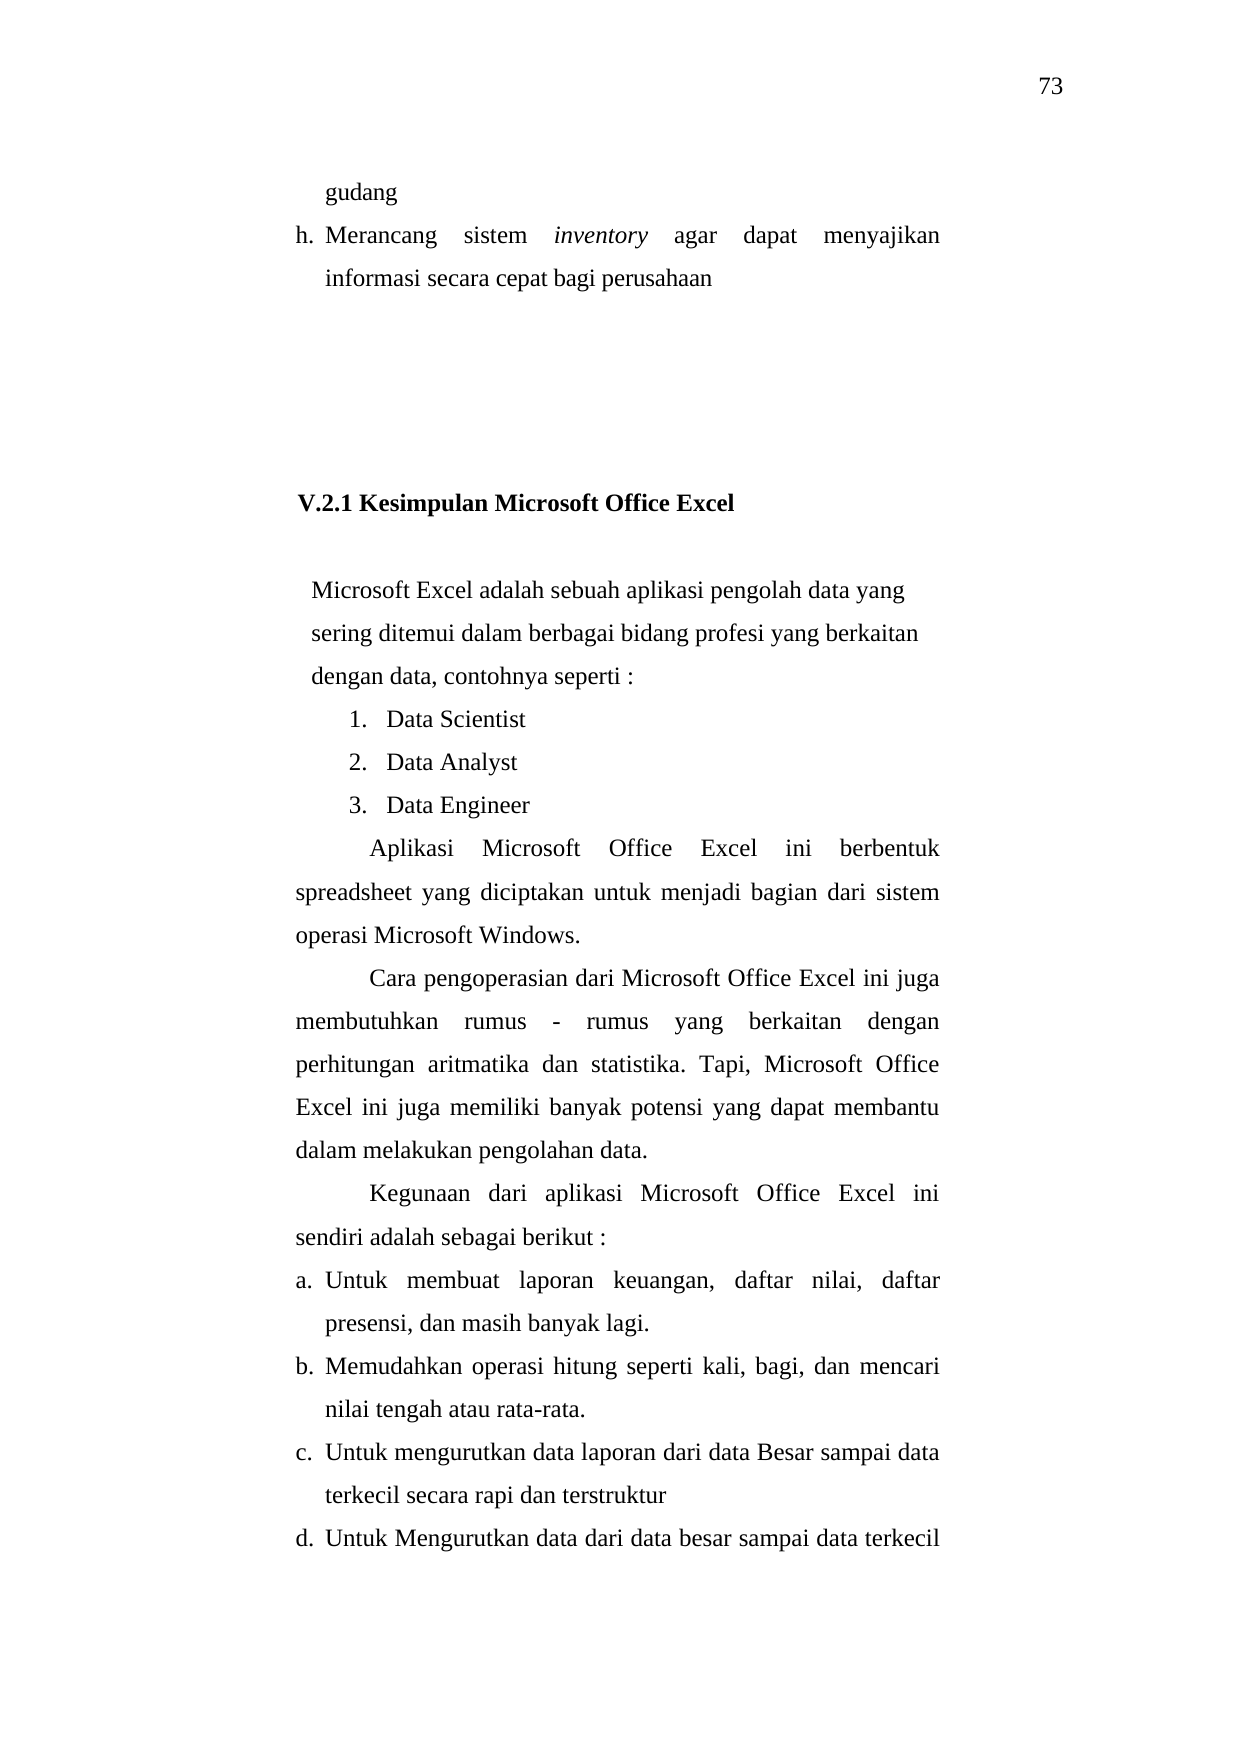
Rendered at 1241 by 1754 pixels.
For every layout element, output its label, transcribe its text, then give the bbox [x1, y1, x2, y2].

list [295, 1523, 940, 1552]
list Memudahkan operasi hitung seperti kali, bagi, dan mencari nilai tengah atau rata-rata. [295, 1351, 940, 1423]
list Data Engineer [349, 790, 1063, 819]
text Microsoft Excel adalah sebuah aplikasi pengolah data yang sering ditemui dalam berbagai bidang profesi yang berkaitan dengan data, contohnya seperti : [311, 575, 940, 690]
list Data Scientist [349, 704, 1063, 733]
text Kegunaan dari aplikasi Microsoft Office Excel ini sendiri adalah sebagai berikut : [295, 1178, 940, 1250]
text Cara pengoperasian dari Microsoft Office Excel ini juga membutuhkan rumus - rumus yang berkaitan dengan perhitungan aritmatika dan statistika. Tapi, Microsoft Office Excel ini juga memiliki banyak potensi yang dapat membantu dalam melakukan pengolahan data. [295, 963, 940, 1164]
text Aplikasi Microsoft Office Excel ini berbentuk spreadsheet yang diciptakan untuk menjadi bagian dari sistem operasi Microsoft Windows. [295, 833, 940, 948]
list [295, 177, 940, 206]
list Untuk mengurutkan data laporan dari data Besar sampai data terkecil secara rapi dan terstruktur [295, 1437, 940, 1509]
list Merancang sistem inventory agar dapat menyajikan informasi secara cepat bagi perusahaan [295, 220, 940, 292]
subtitle V.2.1 Kesimpulan Microsoft Office Excel [297, 488, 1063, 517]
list Data Analyst [349, 747, 1063, 776]
list Untuk membuat laporan keuangan, daftar nilai, daftar presensi, dan masih banyak lagi. [295, 1265, 940, 1337]
